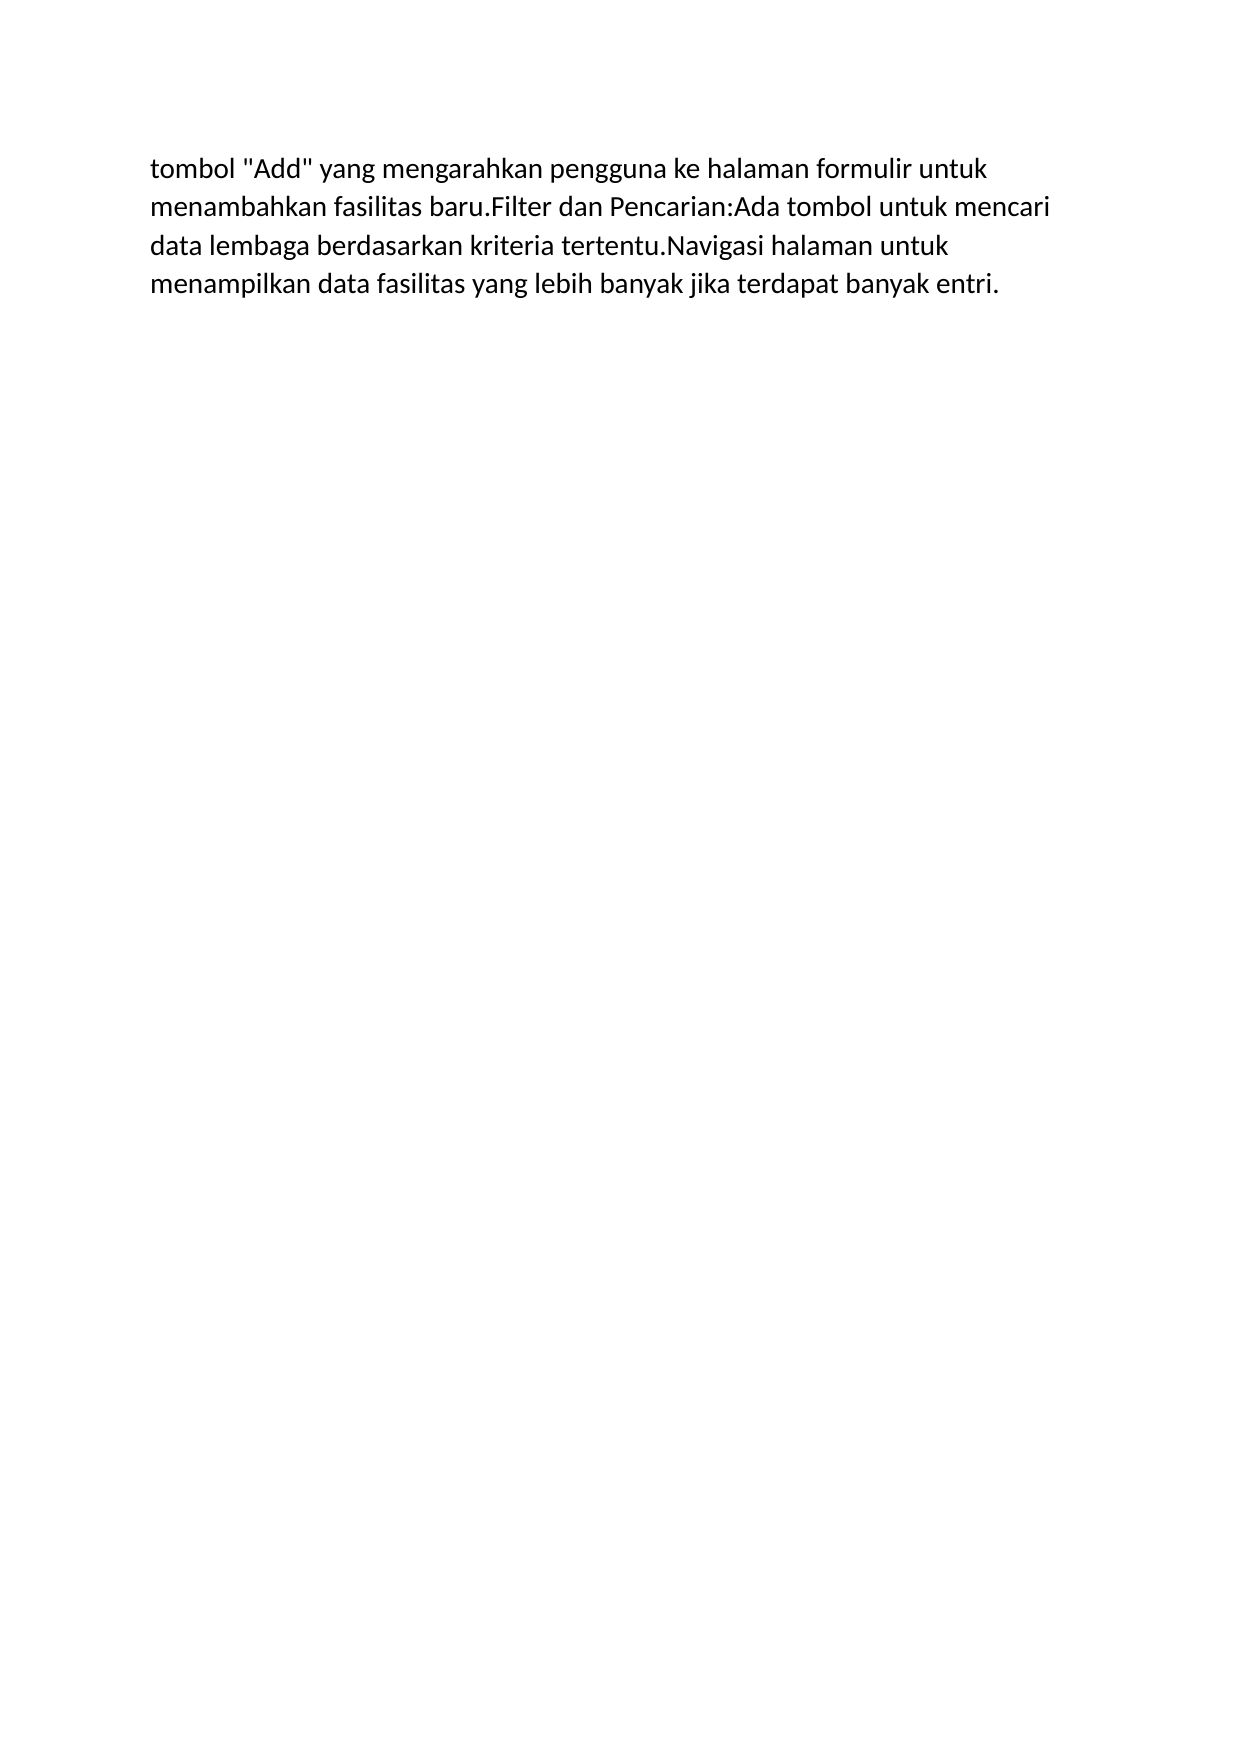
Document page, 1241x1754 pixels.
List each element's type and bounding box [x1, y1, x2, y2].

text [150, 150, 1090, 301]
